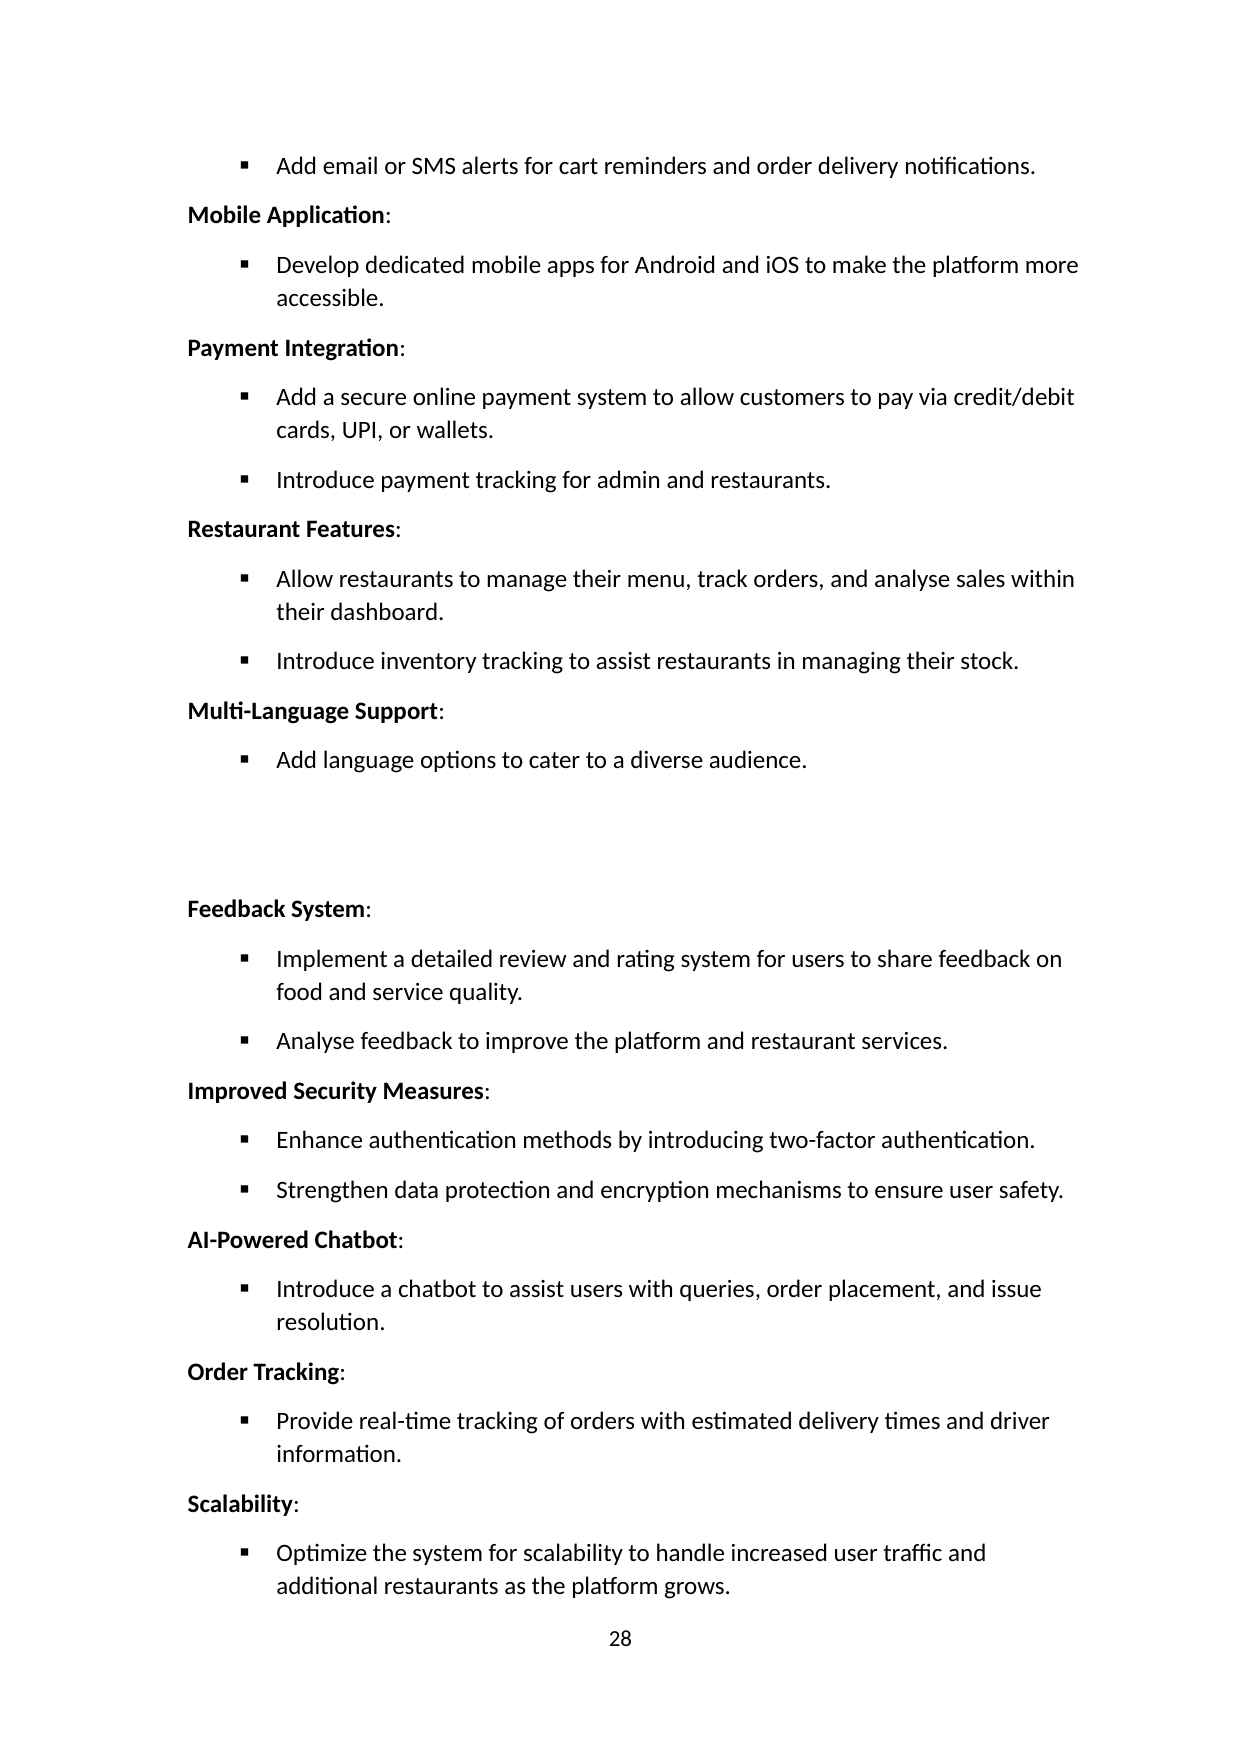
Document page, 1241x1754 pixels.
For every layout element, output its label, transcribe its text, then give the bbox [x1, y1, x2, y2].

list Optimize the system for scalability to handle increased user traffic and additional restaurants as the platform grows. [239, 1537, 1090, 1601]
text Multi-Language Support: [187, 695, 1090, 726]
text Improved Security Measures: [187, 1075, 1090, 1106]
list Add a secure online payment system to allow customers to pay via credit/debit cards, UPI, or wallets. [239, 381, 1090, 445]
list Strengthen data protection and encryption mechanisms to ensure user safety. [239, 1174, 1090, 1205]
list Provide real-time tracking of orders with estimated delivery times and driver information. [239, 1405, 1090, 1469]
text AI-Powered Chatbot: [187, 1224, 1090, 1254]
list Implement a detailed review and rating system for users to share feedback on food and service quality. [239, 943, 1090, 1006]
text Payment Integration: [187, 332, 1090, 362]
text Restaurant Features: [187, 513, 1090, 544]
list Enhance authentication methods by introducing two-factor authentication. [239, 1124, 1090, 1155]
list Add email or SMS alerts for cart reminders and order delivery notifications. [239, 150, 1090, 181]
list Analyse feedback to improve the platform and restaurant services. [239, 1025, 1090, 1056]
text Mobile Application: [187, 199, 1090, 230]
text Feedback System: [187, 893, 1090, 924]
list Allow restaurants to manage their menu, track orders, and analyse sales within their dashboard. [239, 563, 1090, 626]
list Introduce payment tracking for admin and restaurants. [239, 464, 1090, 494]
list Develop dedicated mobile apps for Android and iOS to make the platform more accessible. [239, 249, 1090, 313]
text Order Tracking: [187, 1356, 1090, 1386]
text Scalability: [187, 1488, 1090, 1518]
list Add language options to cater to a diverse audience. [239, 744, 1090, 775]
list Introduce a chatbot to assist users with queries, order placement, and issue resolution. [239, 1273, 1090, 1337]
list Introduce inventory tracking to assist restaurants in managing their stock. [239, 645, 1090, 676]
